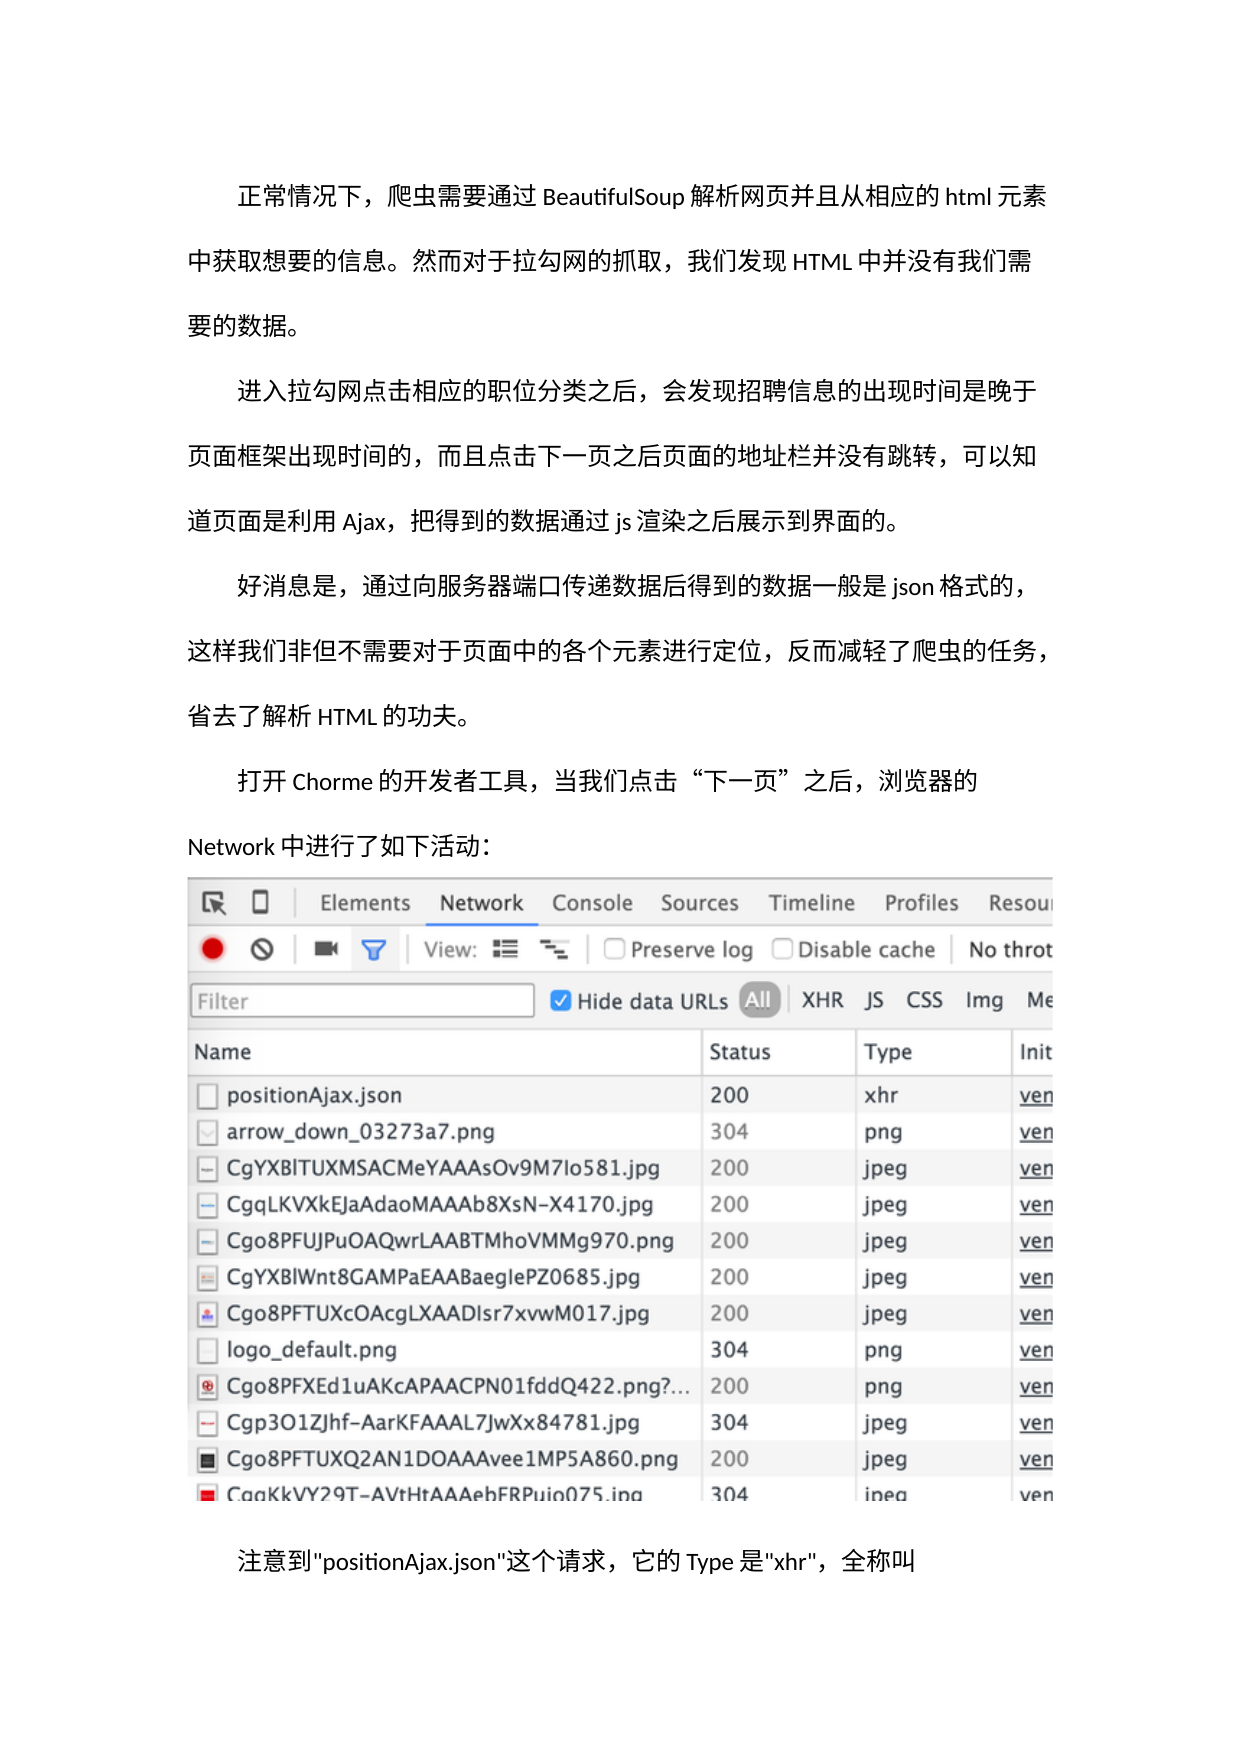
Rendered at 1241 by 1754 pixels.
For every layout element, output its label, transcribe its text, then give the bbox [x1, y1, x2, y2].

text 打开Chorme的开发者工具，当我们点击“下一页”之后，浏览器的Network中进行了如下活动： [187, 747, 1053, 877]
text 进入拉勾网点击相应的职位分类之后，会发现招聘信息的出现时间是晚于页面框架出现时间的，而且点击下一页之后页面的地址栏并没有跳转，可以知道页面是利用Ajax，把得到的数据通过js渲染之后展示到界面的。 [187, 357, 1053, 552]
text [187, 1527, 1053, 1592]
text 好消息是，通过向服务器端口传递数据后得到的数据一般是json格式的，这样我们非但不需要对于页面中的各个元素进行定位，反而减轻了爬虫的任务，省去了解析HTML的功夫。 [187, 552, 1053, 747]
text 正常情况下，爬虫需要通过BeautifulSoup解析网页并且从相应的html元素中获取想要的信息。然而对于拉勾网的抓取，我们发现HTML中并没有我们需要的数据。 [187, 162, 1053, 357]
picture [187, 877, 1053, 1501]
